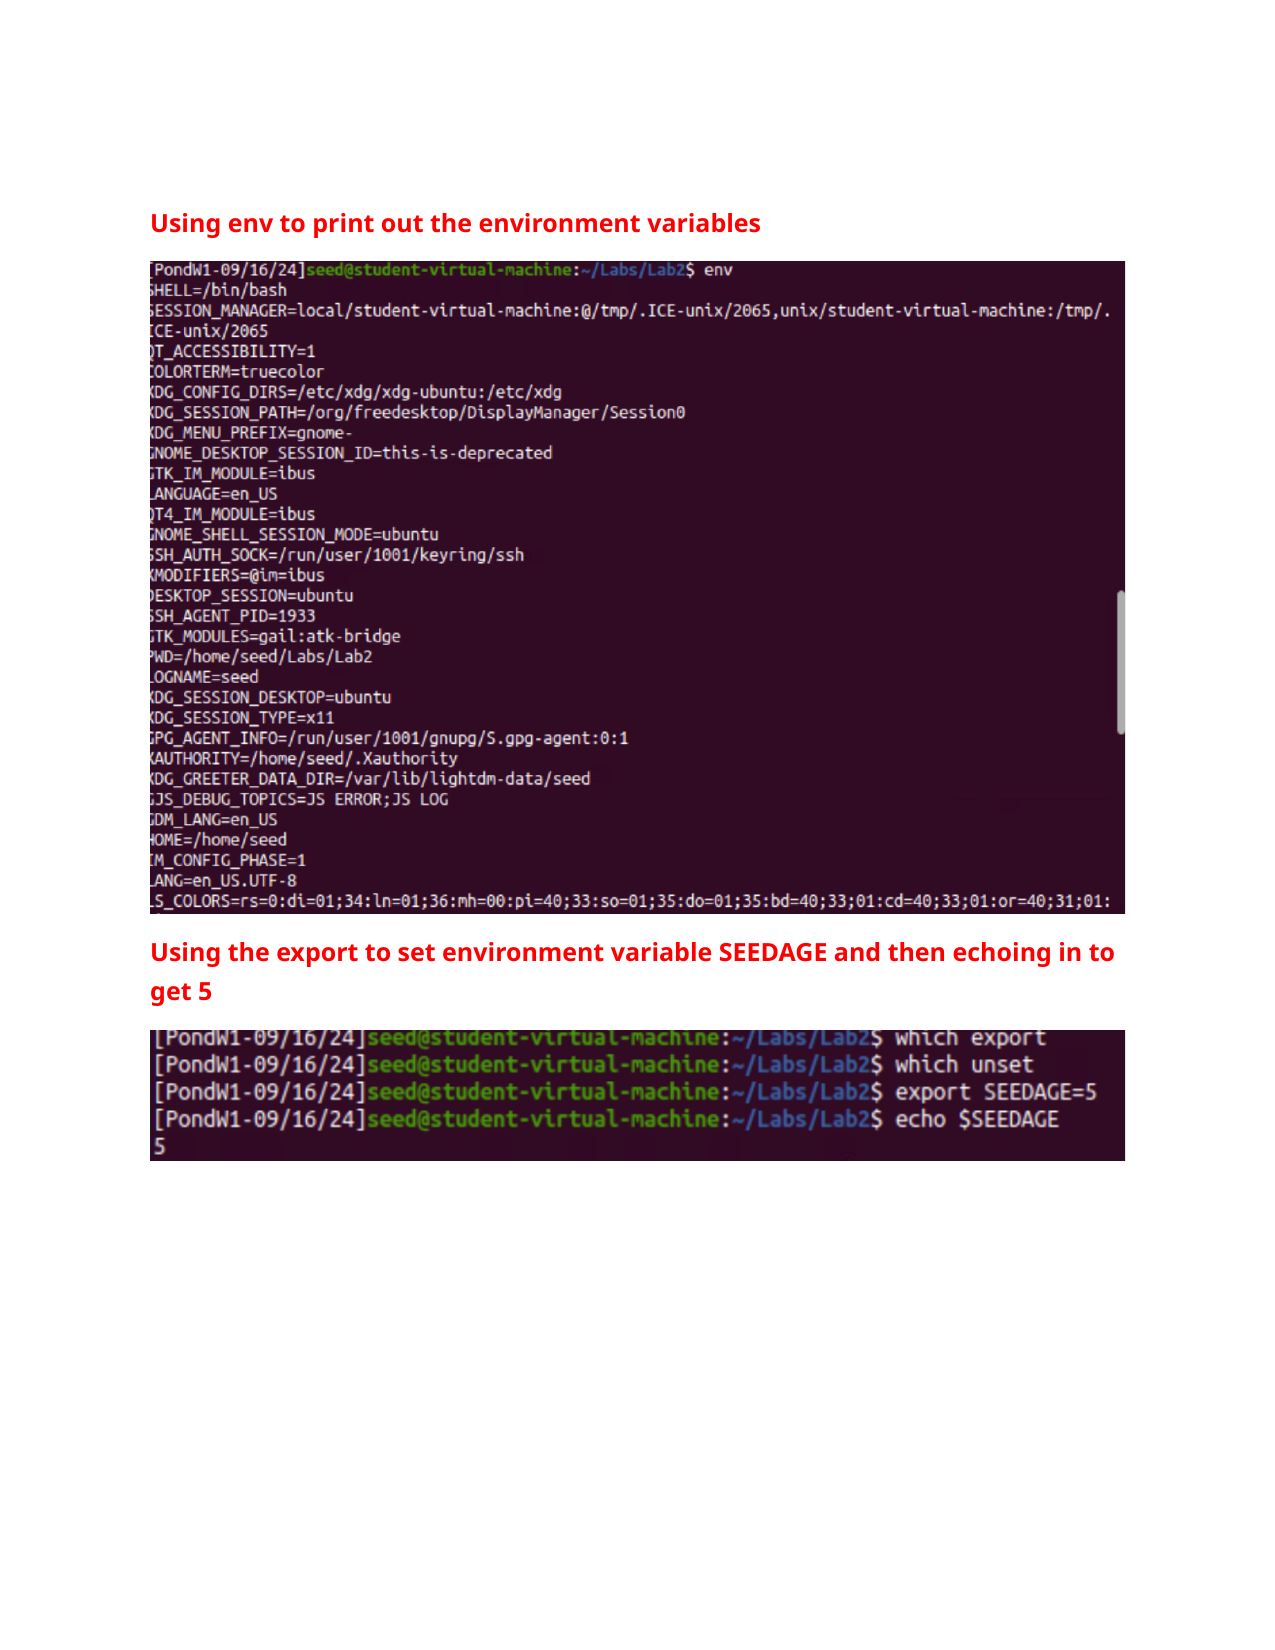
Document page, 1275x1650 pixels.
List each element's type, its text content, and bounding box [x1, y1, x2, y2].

picture [150, 261, 1125, 914]
text Using the export to set environment variable SEEDAGE and then echoing in to get 5 [150, 935, 1125, 1008]
picture [150, 1030, 1125, 1161]
text Using env to print out the environment variables [150, 206, 1125, 240]
